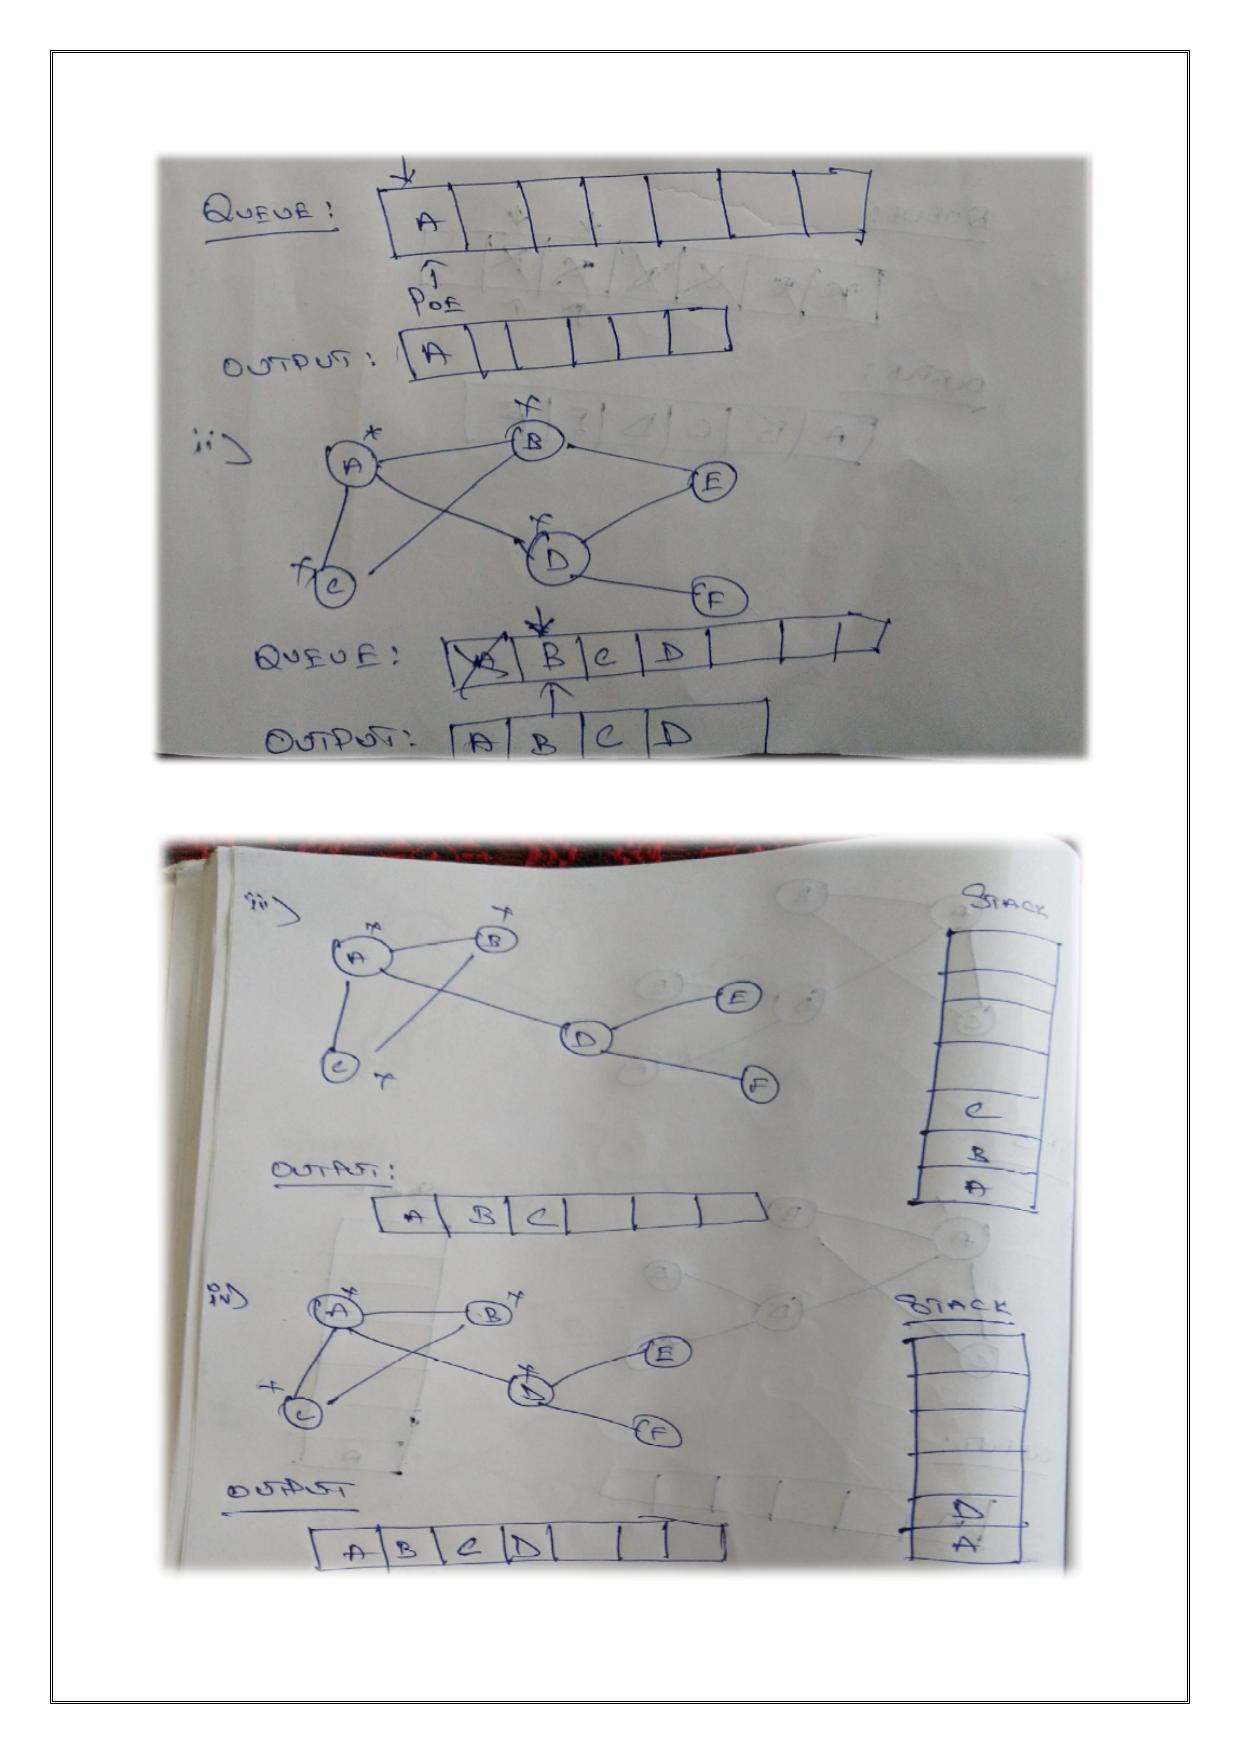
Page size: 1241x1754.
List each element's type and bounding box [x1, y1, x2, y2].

picture [163, 162, 1082, 753]
picture [174, 852, 1066, 1562]
